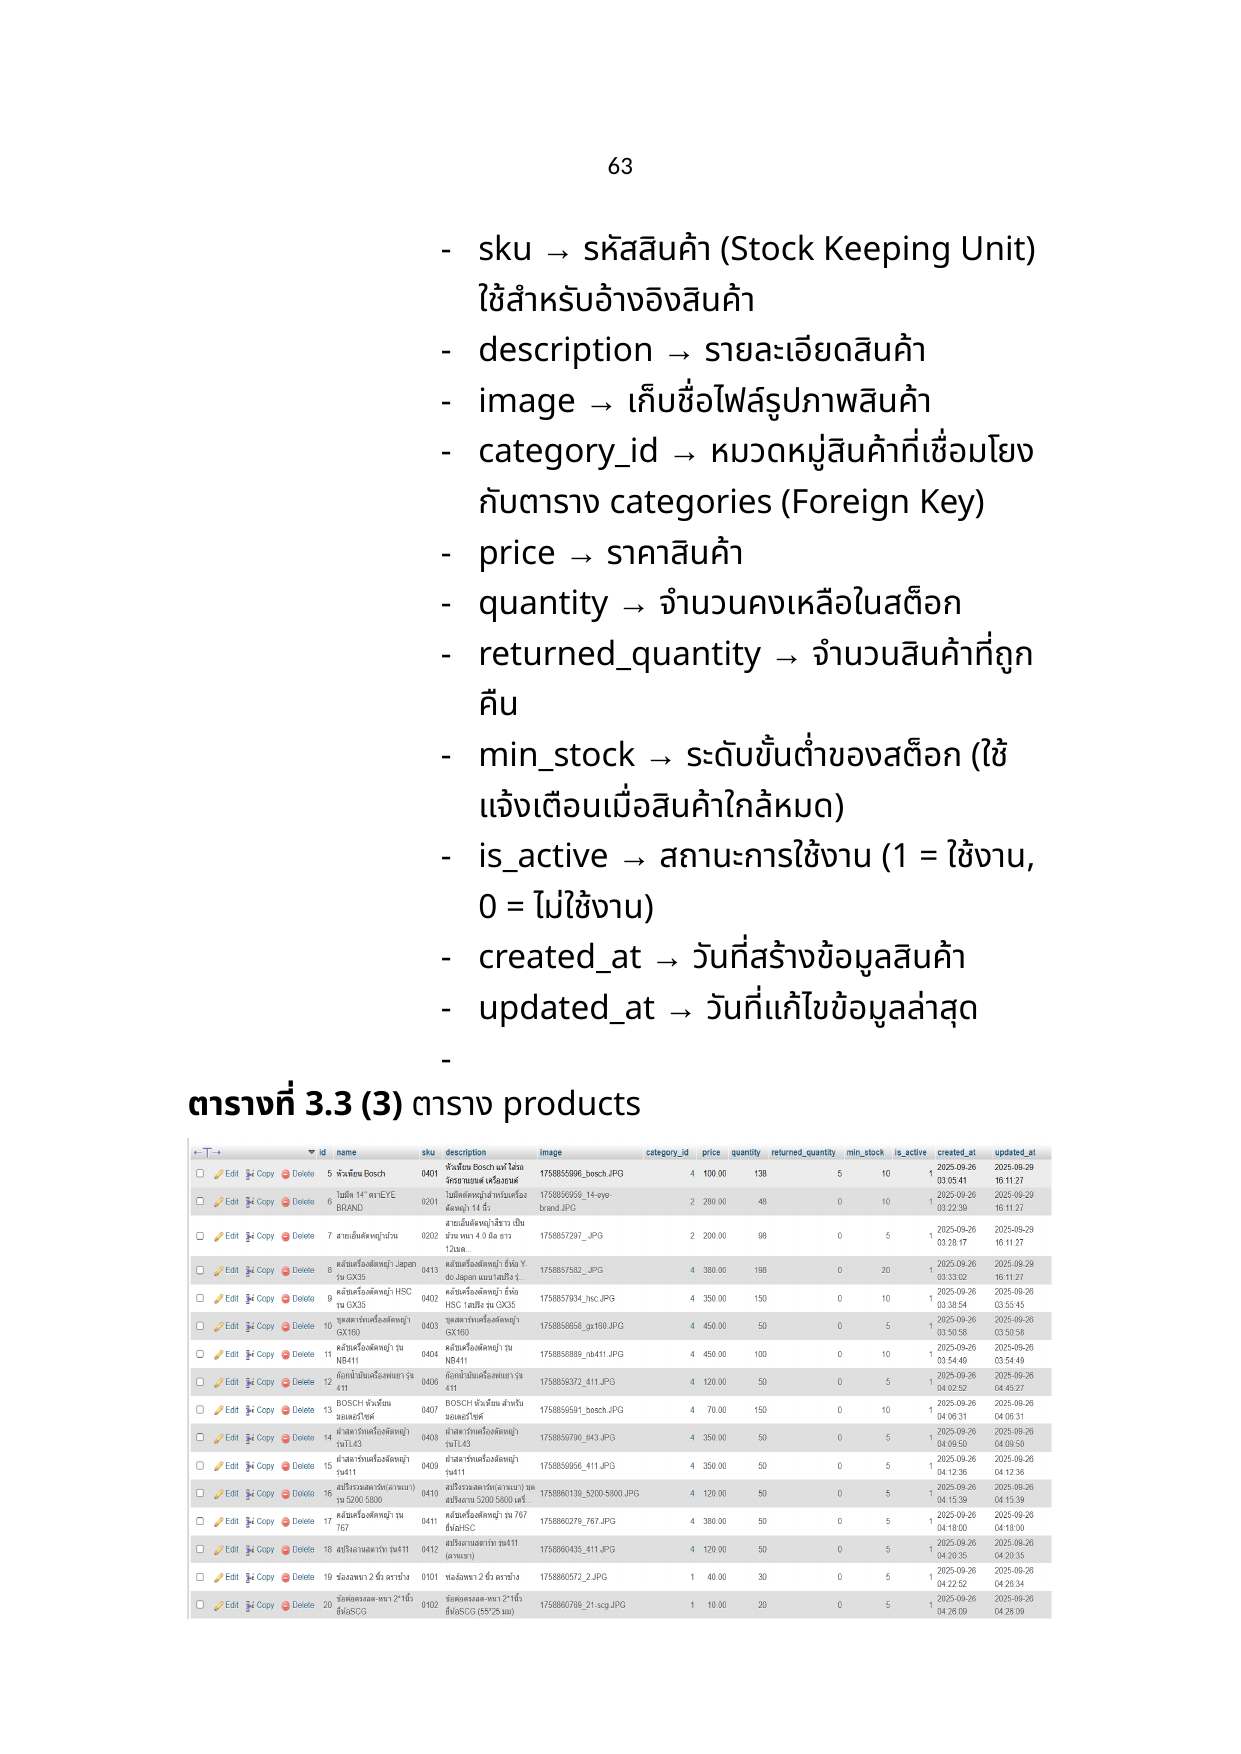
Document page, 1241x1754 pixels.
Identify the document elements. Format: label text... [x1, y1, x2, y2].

picture [187, 1138, 1053, 1619]
list ตารางที่ 3.3 (3) ตาราง products [187, 1080, 1053, 1131]
list created_at → วันที่สร้างข้อมูลสินค้า [441, 933, 1053, 984]
list returned_quantity → จำนวนสินค้าที่ถูกคืน [441, 630, 1053, 731]
list quantity → จำนวนคงเหลือในสต็อก [441, 579, 1053, 630]
list updated_at → วันที่แก้ไขข้อมูลล่าสุด [441, 984, 1053, 1034]
list description → รายละเอียดสินค้า [441, 326, 1053, 377]
list is_active → สถานะการใช้งาน (1 = ใช้งาน, 0 = ไม่ใช้งาน) [441, 832, 1053, 933]
list category_id → หมวดหมู่สินค้าที่เชื่อมโยงกับตาราง categories (Foreign Key) [441, 427, 1053, 528]
list sku → รหัสสินค้า (Stock Keeping Unit) ใช้สำหรับอ้างอิงสินค้า [441, 225, 1053, 326]
list price → ราคาสินค้า [441, 528, 1053, 579]
list image → เก็บชื่อไฟล์รูปภาพสินค้า [441, 377, 1053, 427]
list min_stock → ระดับขั้นต่ำของสต็อก (ใช้แจ้งเตือนเมื่อสินค้าใกล้หมด) [441, 731, 1053, 832]
